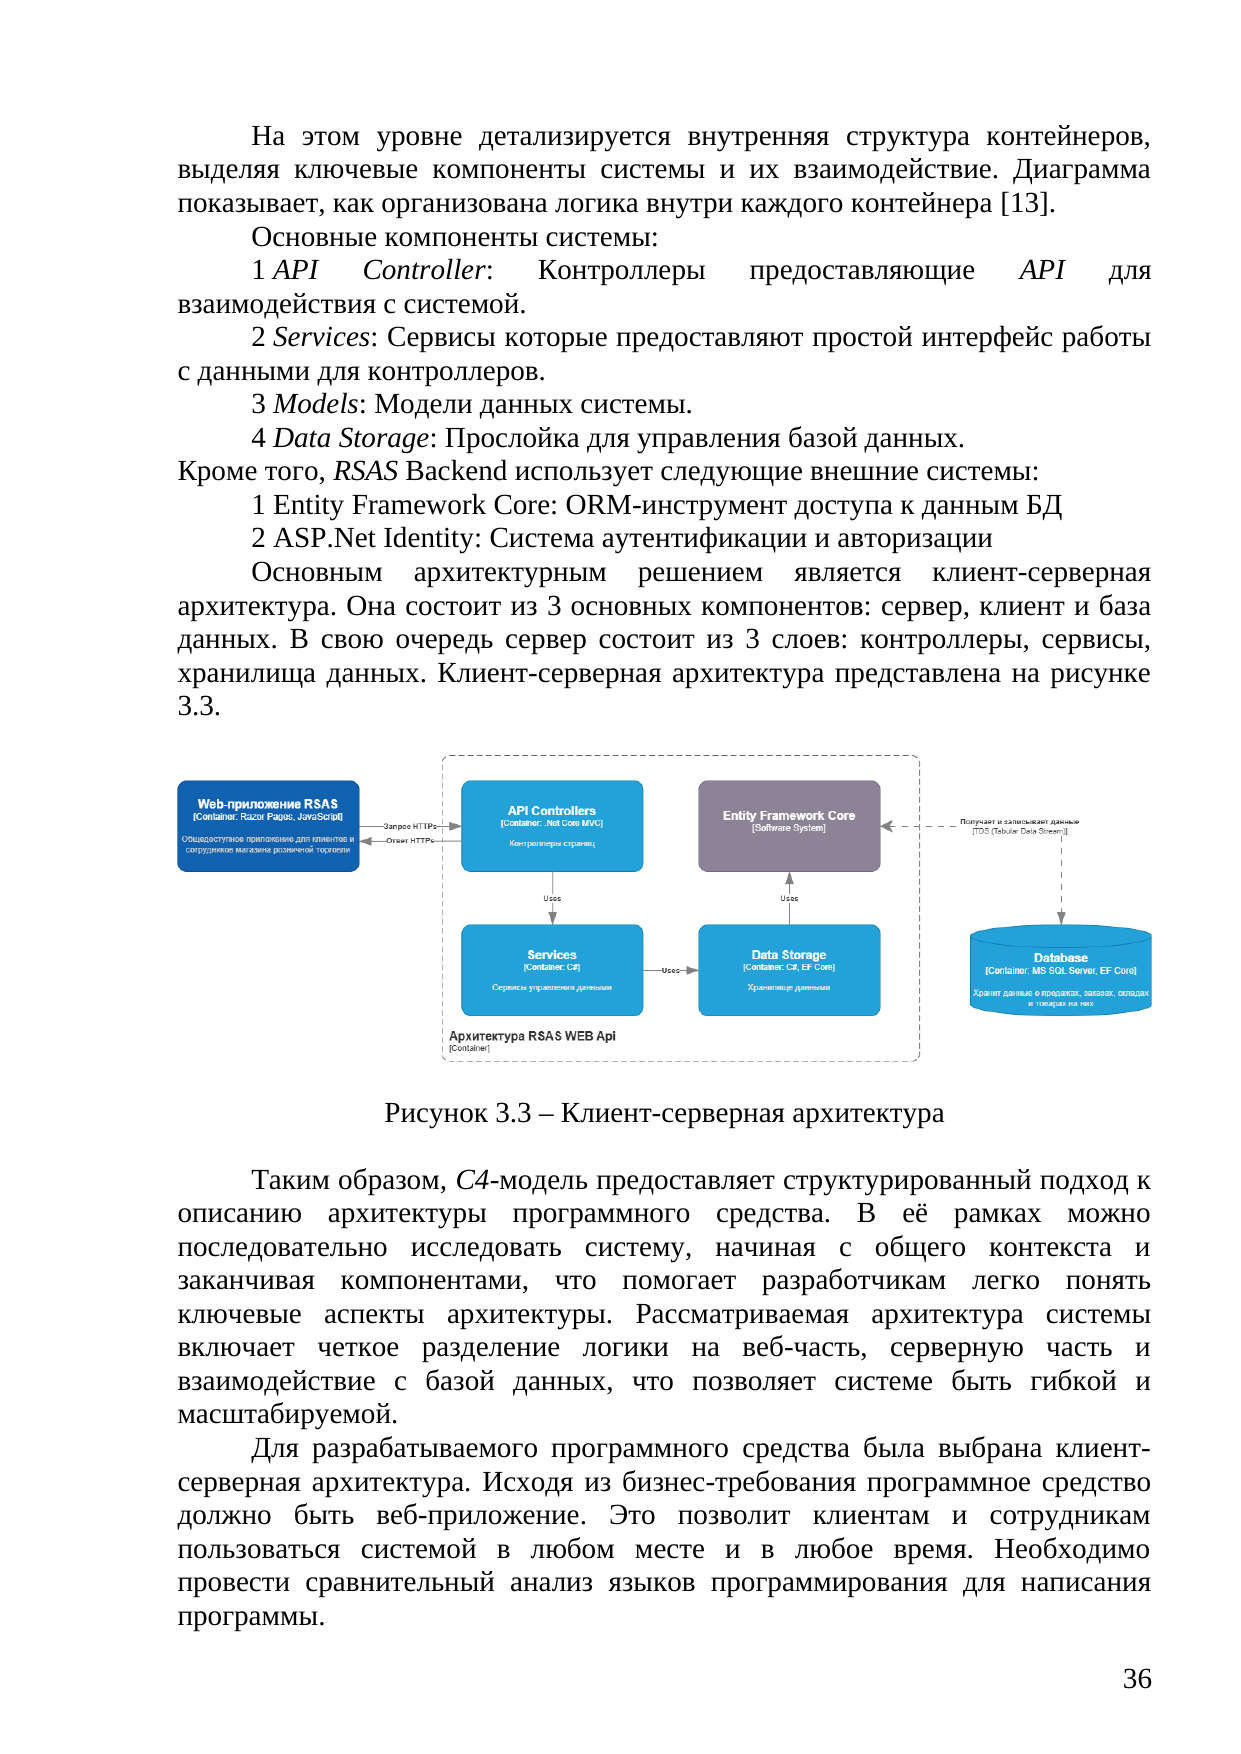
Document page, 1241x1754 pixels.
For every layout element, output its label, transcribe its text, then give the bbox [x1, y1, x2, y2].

list Models: Модели данных системы. [177, 386, 1152, 420]
list Entity Framework Core: ORM-инструмент доступа к данным БД [177, 487, 1152, 521]
text Основные компоненты системы: [177, 219, 1152, 252]
text Для разрабатываемого программного средства была выбрана клиент-серверная архитектура. Исходя из бизнес-требования программное средство должно быть веб-приложение. Это позволит клиентам и сотрудникам пользоваться системой в любом месте и в любое время. Необходимо провести сравнительный анализ языков программирования для написания программы. [177, 1430, 1152, 1631]
text Кроме того, RSAS Backend использует следующие внешние системы: [177, 453, 1152, 487]
text Основным архитектурным решением является клиент-серверная архитектура. Она состоит из 3 основных компонентов: сервер, клиент и база данных. В свою очередь сервер состоит из 3 слоев: контроллеры, сервисы, хранилища данных. Клиент-серверная архитектура представлена на рисунке 3.3. [177, 554, 1152, 722]
list Data Storage: Прослойка для управления базой данных. [177, 420, 1152, 453]
list API Controller: Контроллеры предоставляющие API для взаимодействия с системой. [177, 252, 1152, 319]
text Таким образом, C4-модель предоставляет структурированный подход к описанию архитектуры программного средства. В её рамках можно последовательно исследовать систему, начиная с общего контекста и заканчивая компонентами, что помогает разработчикам легко понять ключевые аспекты архитектуры. Рассматриваемая архитектура системы включает четкое разделение логики на веб-часть, серверную часть и взаимодействие с базой данных, что позволяет системе быть гибкой и масштабируемой. [177, 1162, 1152, 1430]
picture [177, 755, 1152, 1062]
list ASP.Net Identity: Система аутентификации и авторизации [177, 521, 1152, 554]
text Рисунок 3.3 – Клиент-серверная архитектура [177, 1095, 1152, 1128]
list Services: Сервисы которые предоставляют простой интерфейс работы с данными для контроллеров. [177, 319, 1152, 386]
text На этом уровне детализируется внутренняя структура контейнеров, выделяя ключевые компоненты системы и их взаимодействие. Диаграмма показывает, как организована логика внутри каждого контейнера [13]. [177, 118, 1152, 219]
